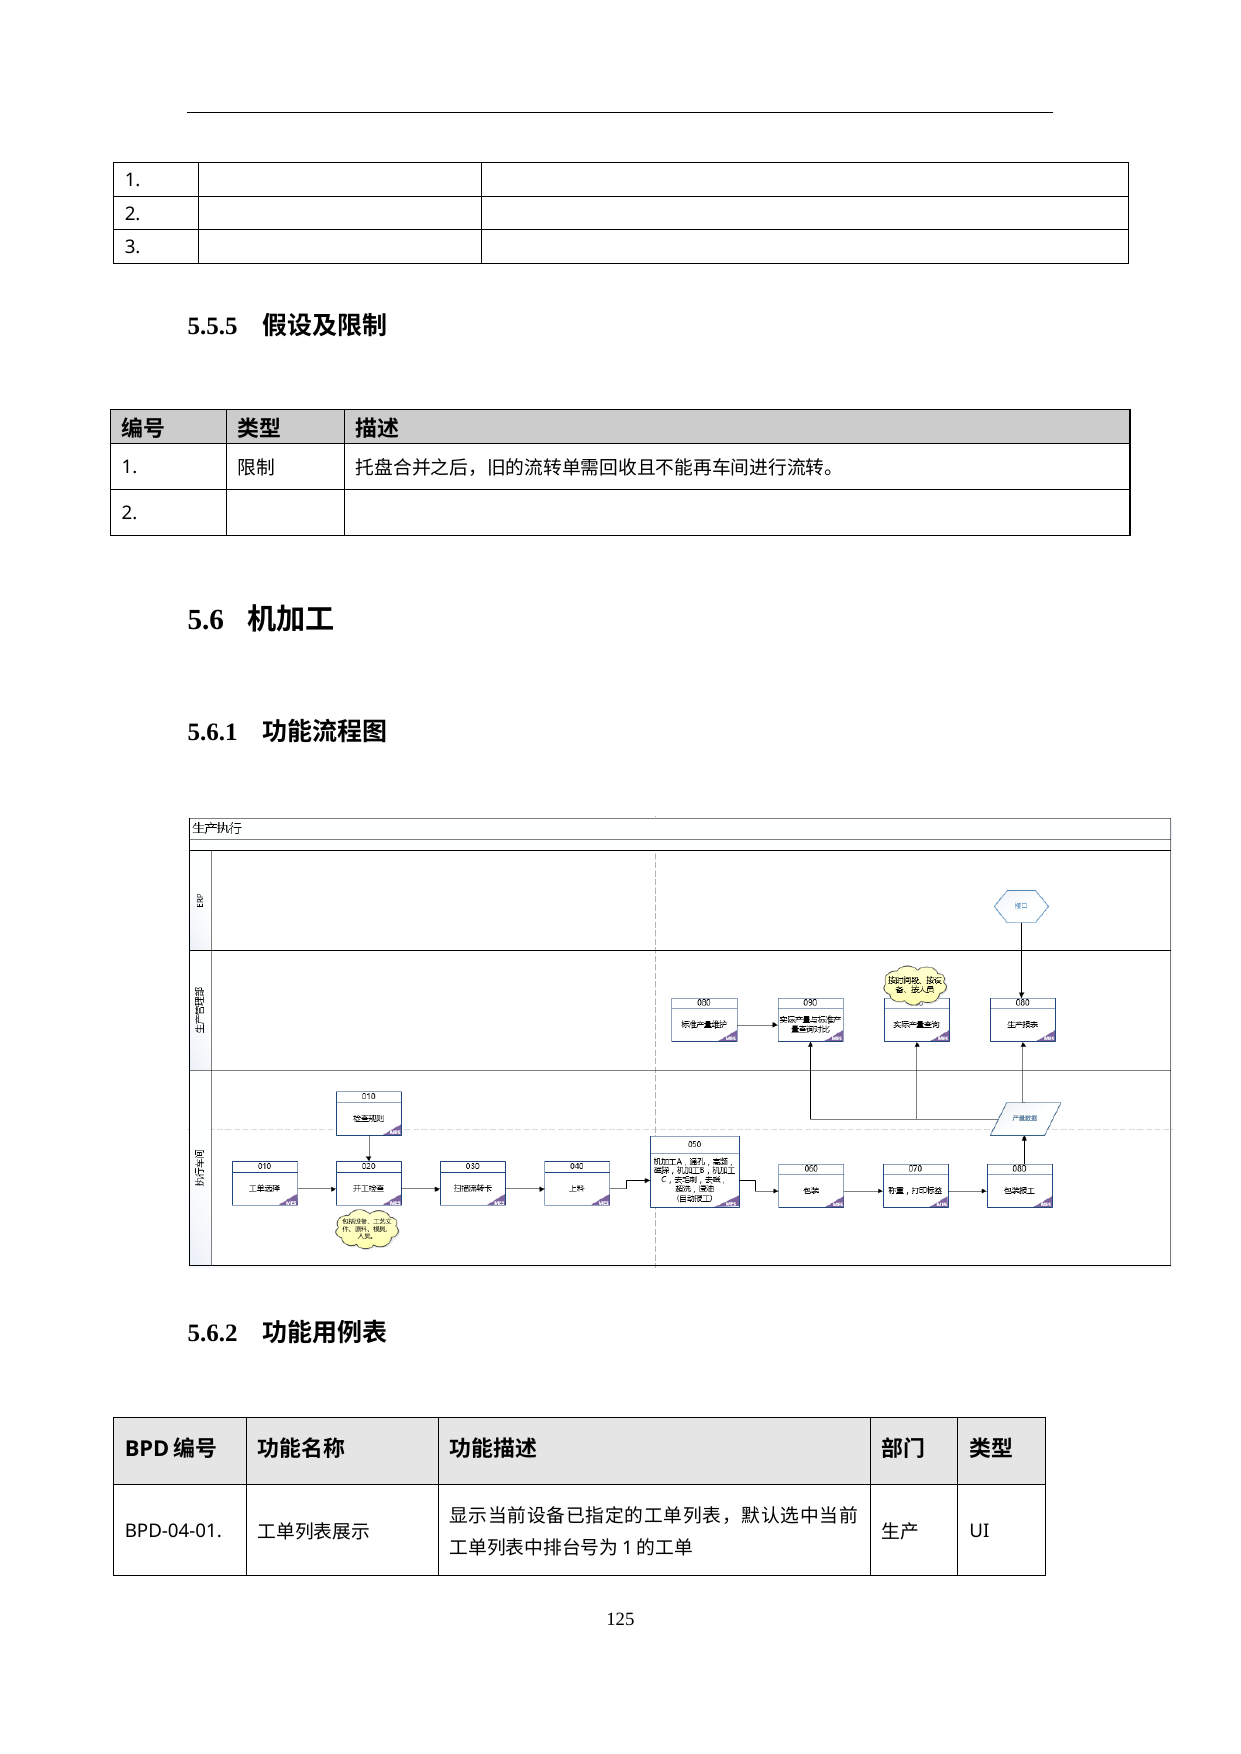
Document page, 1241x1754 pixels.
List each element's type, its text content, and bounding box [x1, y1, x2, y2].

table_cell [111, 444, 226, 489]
picture [187, 816, 1174, 1268]
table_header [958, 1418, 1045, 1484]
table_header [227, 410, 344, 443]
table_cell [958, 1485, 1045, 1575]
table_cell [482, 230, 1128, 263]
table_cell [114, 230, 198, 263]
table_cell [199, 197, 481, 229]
subtitle 机加工 [187, 584, 1053, 649]
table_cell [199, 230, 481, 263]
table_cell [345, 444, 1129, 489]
subtitle 功能流程图 [187, 697, 1053, 762]
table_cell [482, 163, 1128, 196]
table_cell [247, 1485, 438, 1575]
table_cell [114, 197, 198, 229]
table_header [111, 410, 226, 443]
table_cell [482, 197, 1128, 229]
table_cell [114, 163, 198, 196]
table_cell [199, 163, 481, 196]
subtitle 功能用例表 [187, 1298, 1053, 1363]
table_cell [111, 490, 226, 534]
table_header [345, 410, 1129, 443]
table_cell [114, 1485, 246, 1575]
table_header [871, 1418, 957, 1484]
subtitle 假设及限制 [187, 291, 1053, 356]
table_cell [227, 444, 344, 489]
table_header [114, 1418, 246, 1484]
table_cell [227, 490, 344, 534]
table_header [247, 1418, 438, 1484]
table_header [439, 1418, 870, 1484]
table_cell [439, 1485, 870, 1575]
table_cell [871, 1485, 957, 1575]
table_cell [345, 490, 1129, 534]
